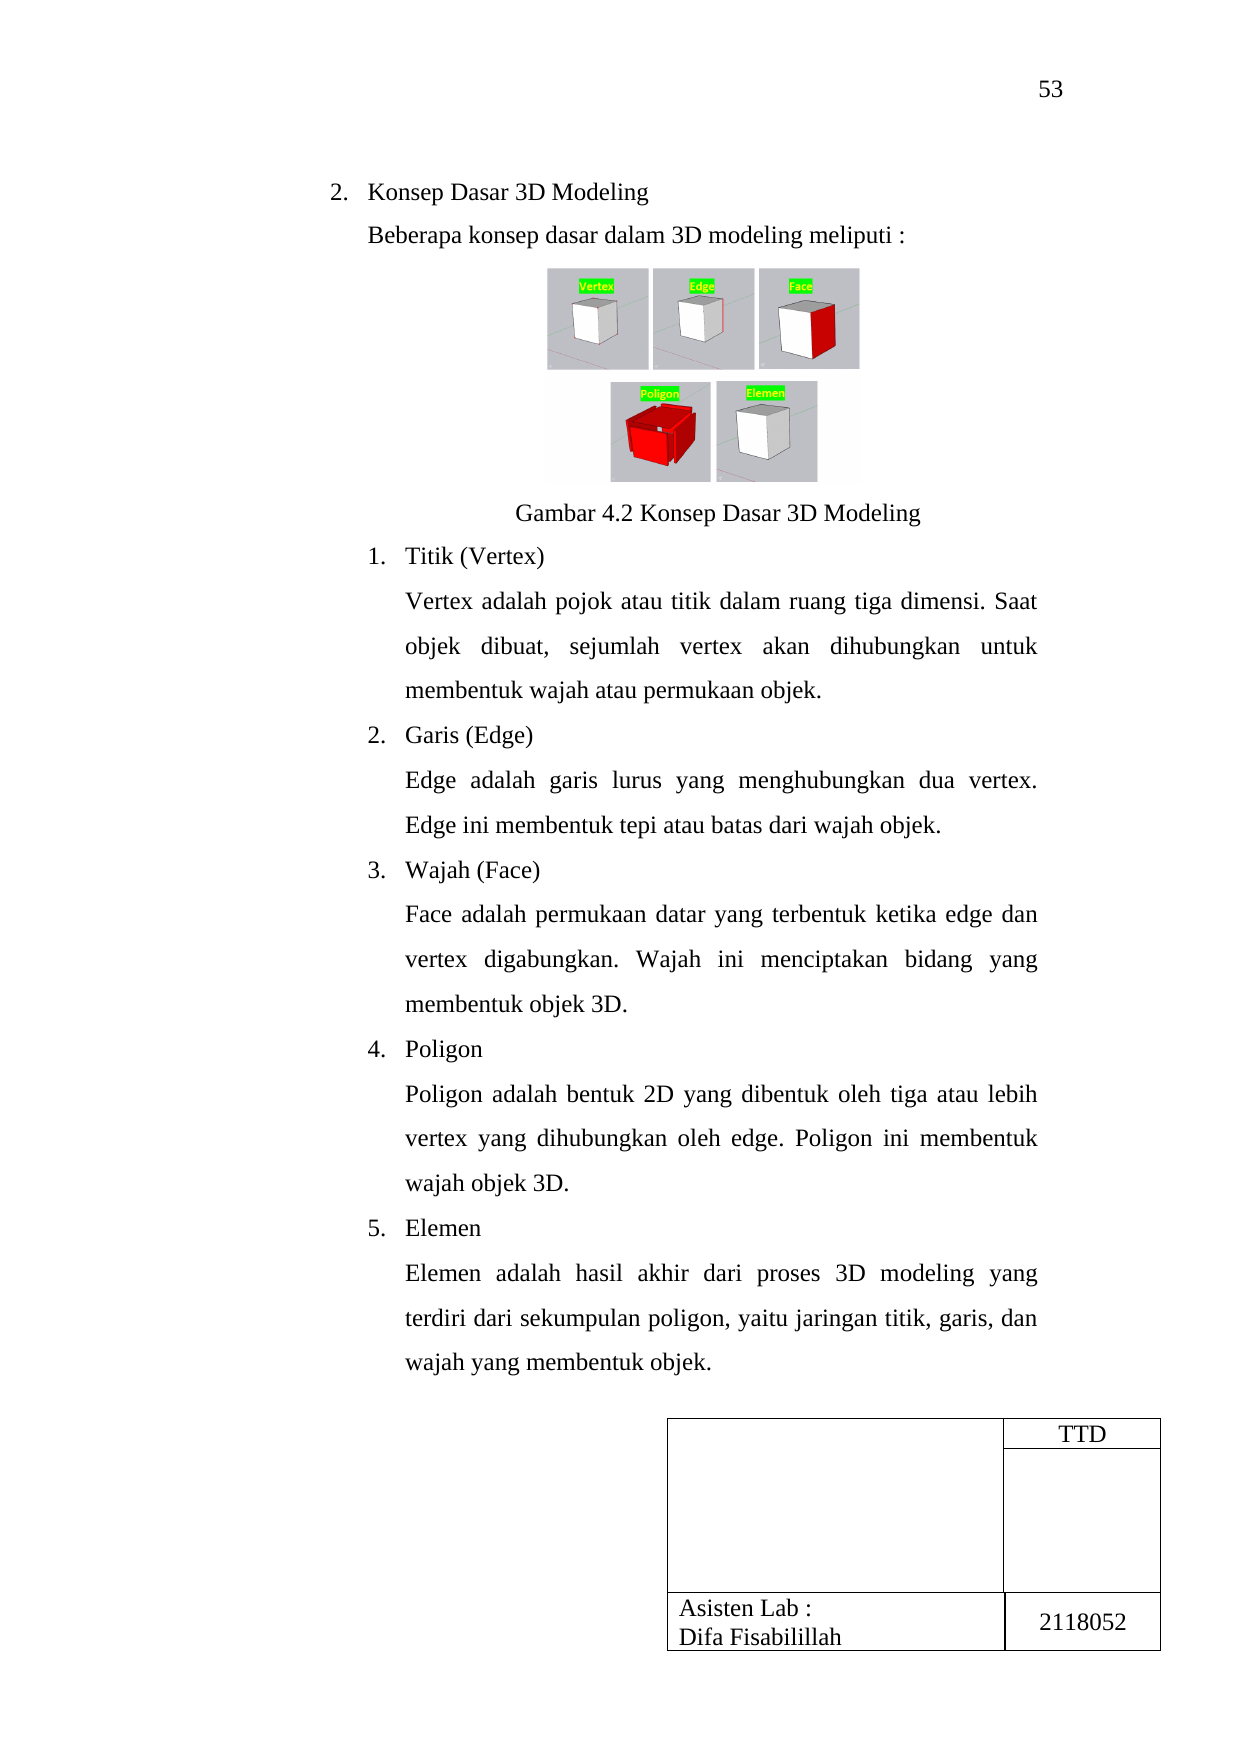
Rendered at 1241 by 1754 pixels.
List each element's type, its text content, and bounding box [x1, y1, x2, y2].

list Wajah (Face) [367, 855, 1038, 883]
text Beberapa konsep dasar dalam 3D modeling meliputi : [367, 220, 1038, 249]
list Garis (Edge) [367, 720, 1038, 749]
list Poligon [367, 1034, 1038, 1063]
subtitle Konsep Dasar 3D Modeling [367, 498, 1063, 527]
picture [544, 265, 862, 484]
text Vertex adalah pojok atau titik dalam ruang tiga dimensi. Saat objek dibuat, sejumlah vertex akan dihubungkan untuk membentuk wajah atau permukaan objek. [405, 586, 1038, 704]
list Titik (Vertex) [367, 541, 1038, 570]
list Elemen [367, 1213, 1038, 1242]
text Elemen adalah hasil akhir dari proses 3D modeling yang terdiri dari sekumpulan poligon, yaitu jaringan titik, garis, dan wajah yang membentuk objek. [405, 1258, 1038, 1376]
text Poligon adalah bentuk 2D yang dibentuk oleh tiga atau lebih vertex yang dihubungkan oleh edge. Poligon ini membentuk wajah objek 3D. [405, 1079, 1038, 1197]
text Edge adalah garis lurus yang menghubungkan dua vertex. Edge ini membentuk tepi atau batas dari wajah objek. [405, 765, 1038, 839]
text Face adalah permukaan datar yang terbentuk ketika edge dan vertex digabungkan. Wajah ini menciptakan bidang yang membentuk objek 3D. [405, 899, 1038, 1018]
list Konsep Dasar 3D Modeling [330, 177, 1063, 206]
